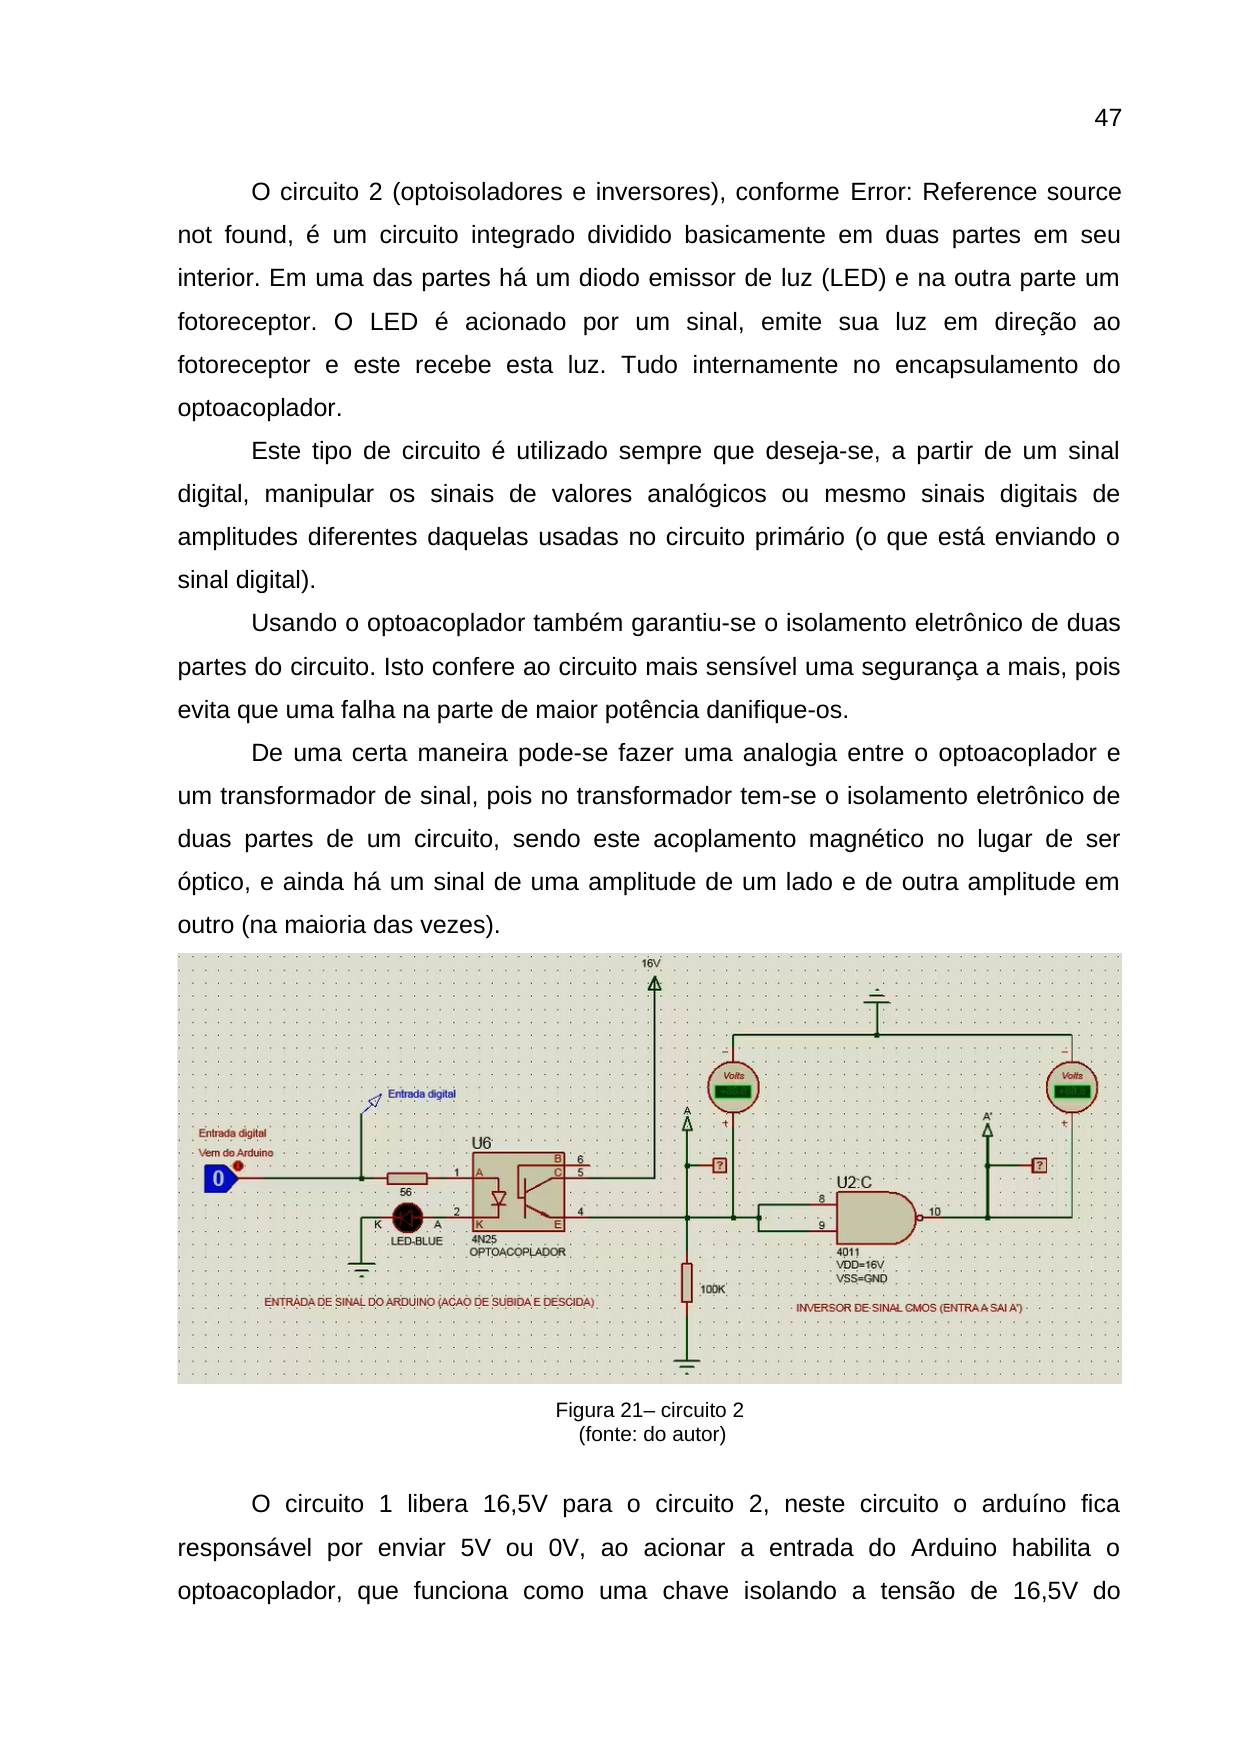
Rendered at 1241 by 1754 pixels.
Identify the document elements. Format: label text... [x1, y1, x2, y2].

text Usando o optoacoplador também garantiu-se o isolamento eletrônico de duas partes do circuito. Isto confere ao circuito mais sensível uma segurança a mais, pois evita que uma falha na parte de maior potência danifique-os. [177, 608, 1122, 723]
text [177, 1489, 1122, 1604]
picture [177, 953, 1123, 1384]
text Este tipo de circuito é utilizado sempre que deseja-se, a partir de um sinal digital, manipular os sinais de valores analógicos ou mesmo sinais digitais de amplitudes diferentes daquelas usadas no circuito primário (o que está enviando o sinal digital). [177, 436, 1122, 594]
text (fonte: do autor) [177, 1422, 1122, 1446]
text De uma certa maneira pode-se fazer uma analogia entre o optoacoplador e um transformador de sinal, pois no transformador tem-se o isolamento eletrônico de duas partes de um circuito, sendo este acoplamento magnético no lugar de ser óptico, e ainda há um sinal de uma amplitude de um lado e de outra amplitude em outro (na maioria das vezes). [177, 738, 1122, 939]
